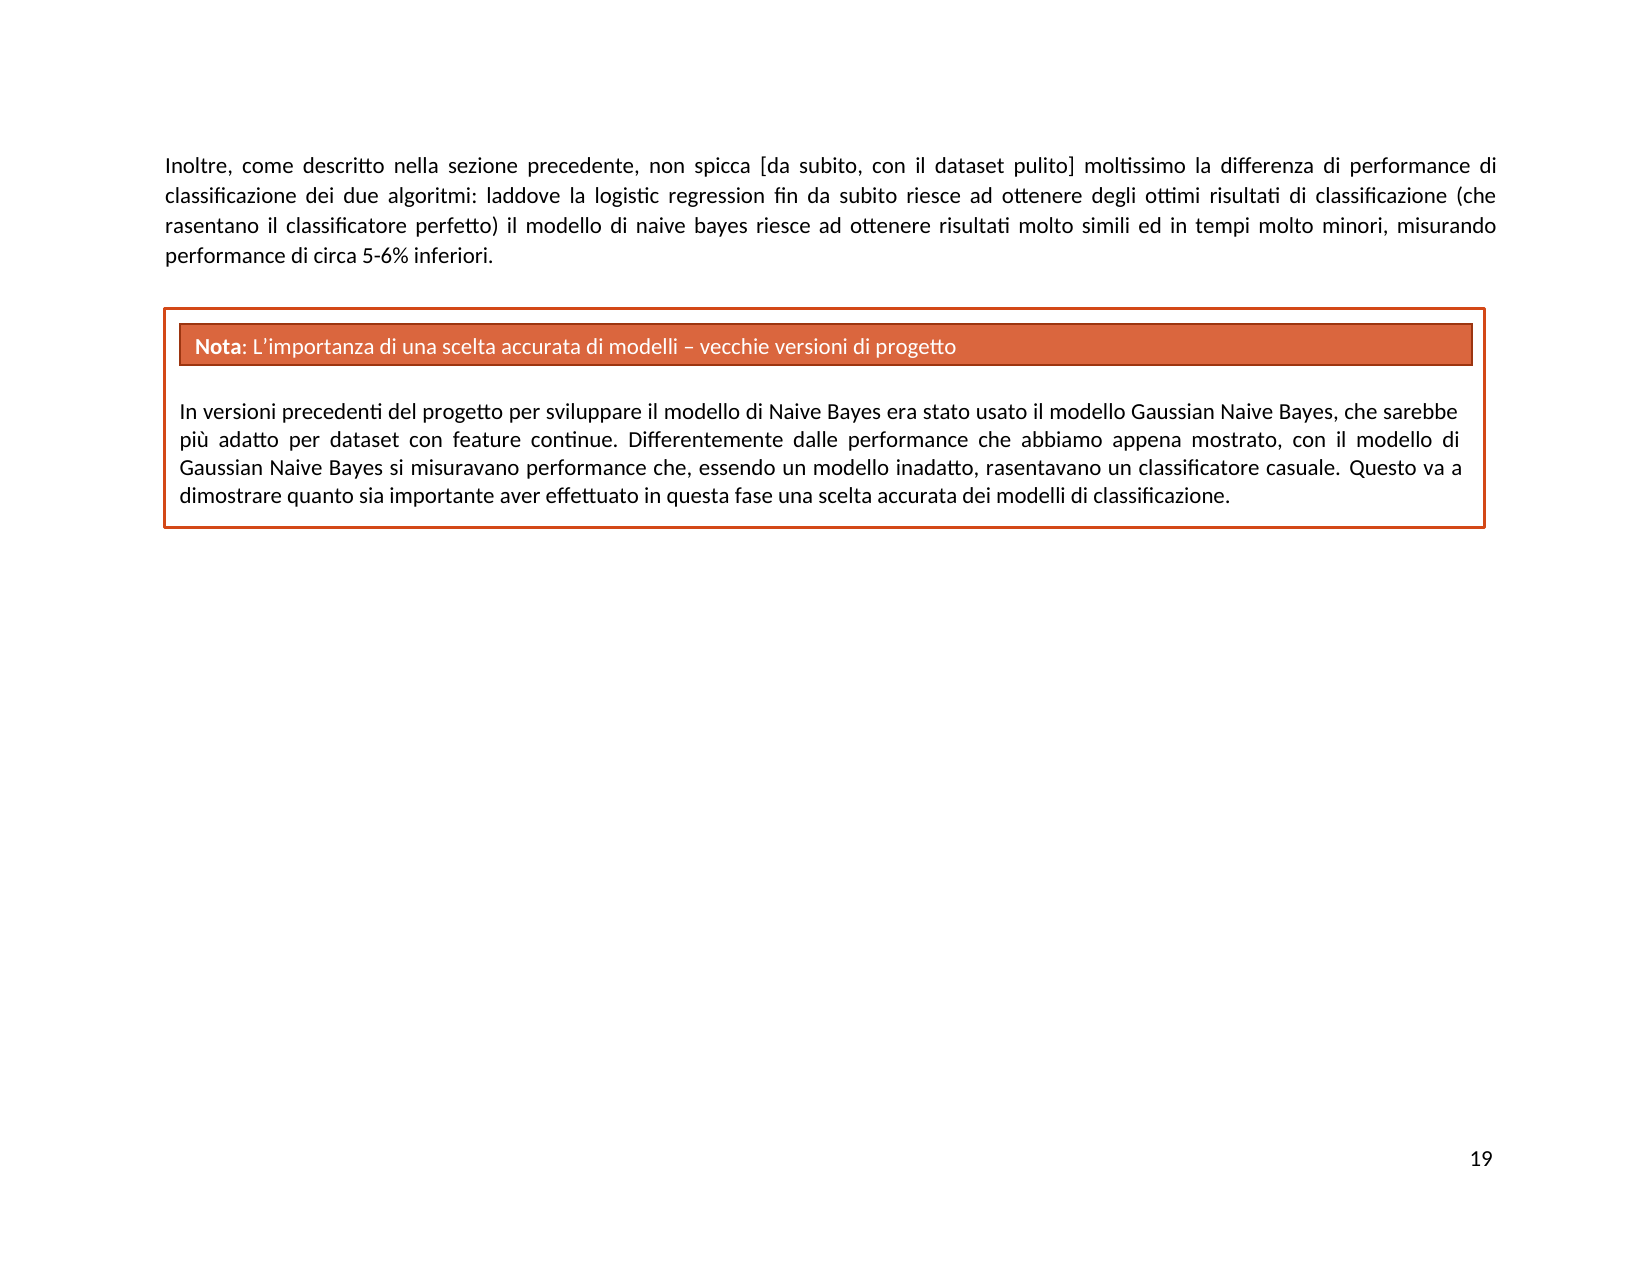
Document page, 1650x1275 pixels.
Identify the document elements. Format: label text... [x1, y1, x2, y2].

text Inoltre, come descritto nella sezione precedente, non spicca [da subito, con il dataset pulito] moltissimo la differenza di performance di classificazione dei due algoritmi: laddove la logistic regression fin da subito riesce ad ottenere degli ottimi risultati di classificazione (che rasentano il classificatore perfetto) il modello di naive bayes riesce ad ottenere risultati molto simili ed in tempi molto minori, misurando performance di circa 5-6% inferiori. [165, 150, 1500, 269]
